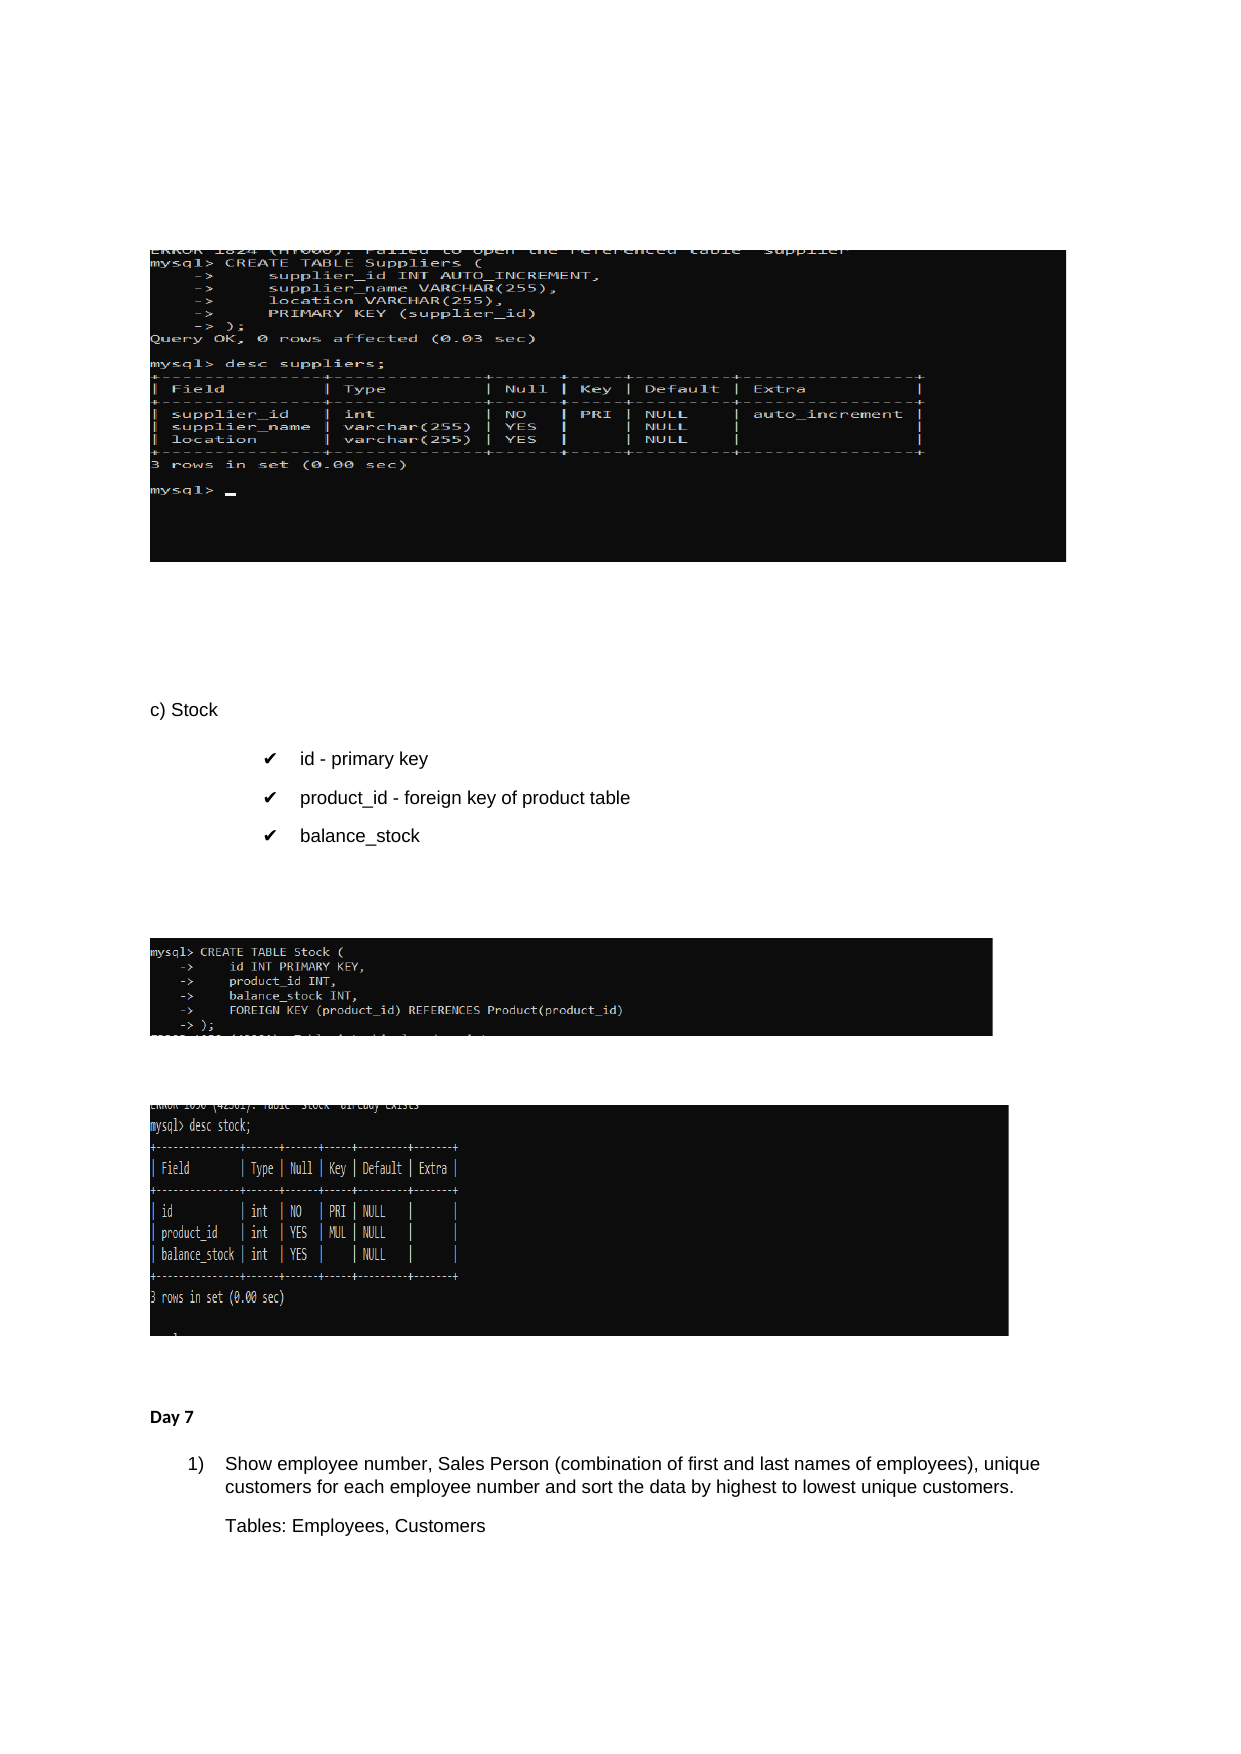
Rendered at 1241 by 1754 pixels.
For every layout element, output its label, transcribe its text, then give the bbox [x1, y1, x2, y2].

list product_id - foreign key of product table [262, 776, 1090, 815]
picture [150, 1105, 1009, 1336]
list balance_stock [262, 815, 1090, 853]
text Day 7 [150, 1406, 1090, 1428]
text Tables: Employees, Customers [225, 1515, 1090, 1536]
picture [150, 250, 1067, 562]
text c) Stock [150, 698, 1090, 720]
list Show employee number, Sales Person (combination of first and last names of employees), unique customers for each employee number and sort the data by highest to lowest unique customers. [187, 1453, 1090, 1497]
picture [150, 938, 993, 1036]
list id - primary key [262, 738, 1090, 776]
